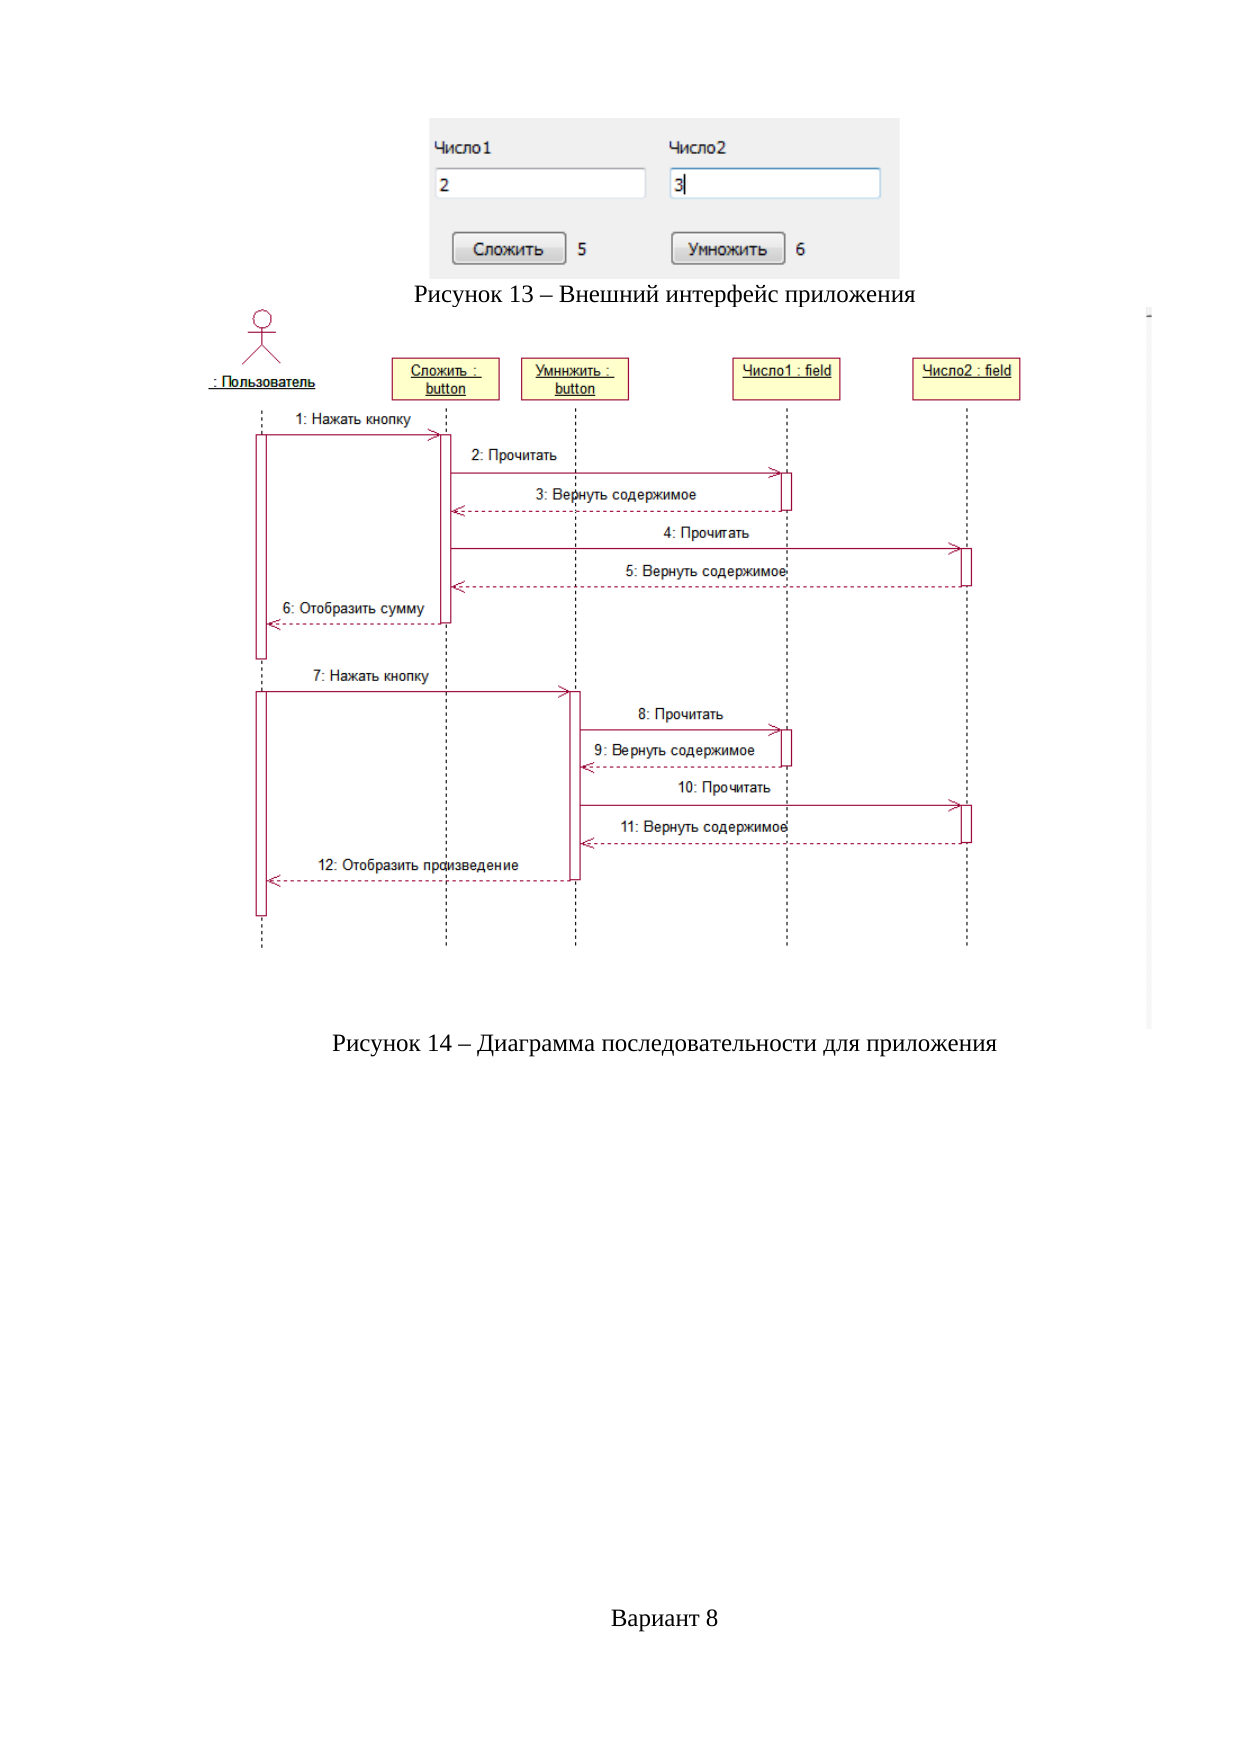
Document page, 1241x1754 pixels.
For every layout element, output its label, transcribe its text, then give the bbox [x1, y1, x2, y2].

picture [429, 118, 900, 279]
text Вариант 8 [177, 1603, 1152, 1632]
picture [177, 307, 1152, 1029]
text Рисунок 13 – Внешний интерфейс приложения [177, 279, 1152, 307]
text Рисунок 14 – Диаграмма последовательности для приложения [177, 1029, 1152, 1057]
